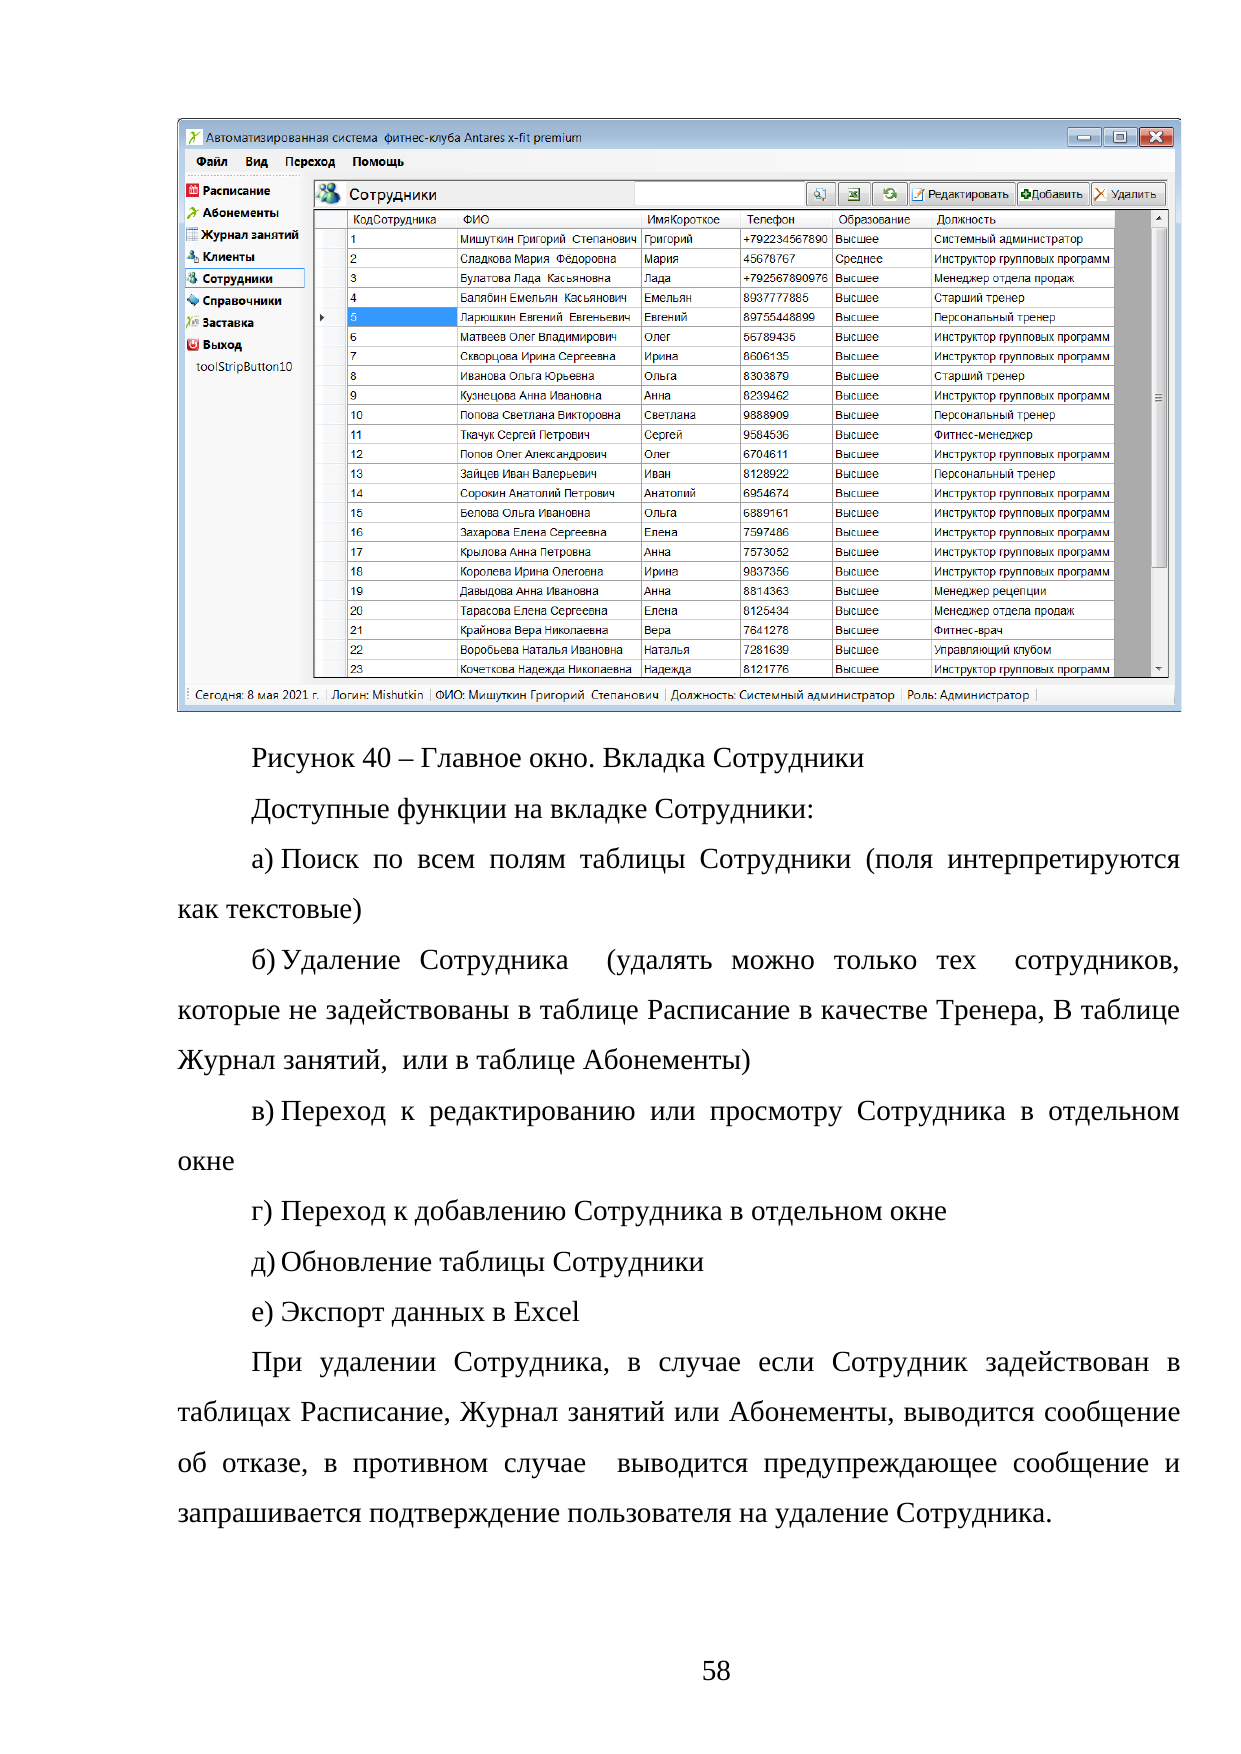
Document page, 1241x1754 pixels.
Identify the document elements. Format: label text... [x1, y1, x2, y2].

list Переход к редактированию или просмотру Сотрудника в отдельном окне [177, 1093, 1181, 1177]
list Экспорт данных в Excel [177, 1294, 1181, 1327]
text Доступные функции на вкладке Сотрудники: [251, 791, 1181, 824]
list Поиск по всем полям таблицы Сотрудники (поля интерпретируются как текстовые) [177, 841, 1181, 925]
list Обновление таблицы Сотрудники [177, 1244, 1181, 1277]
text При удалении Сотрудника, в случае если Сотрудник задействован в таблицах Расписание, Журнал занятий или Абонементы, выводится сообщение об отказе, в противном случае выводится предупреждающее сообщение и запрашивается подтверждение пользователя на удаление Сотрудника. [177, 1344, 1181, 1529]
list Удаление Сотрудника (удалять можно только тех сотрудников, которые не задействованы в таблице Расписание в качестве Тренера, В таблице Журнал занятий, или в таблице Абонементы) [177, 942, 1181, 1076]
picture [177, 118, 1182, 712]
list Переход к добавлению Сотрудника в отдельном окне [177, 1193, 1181, 1227]
